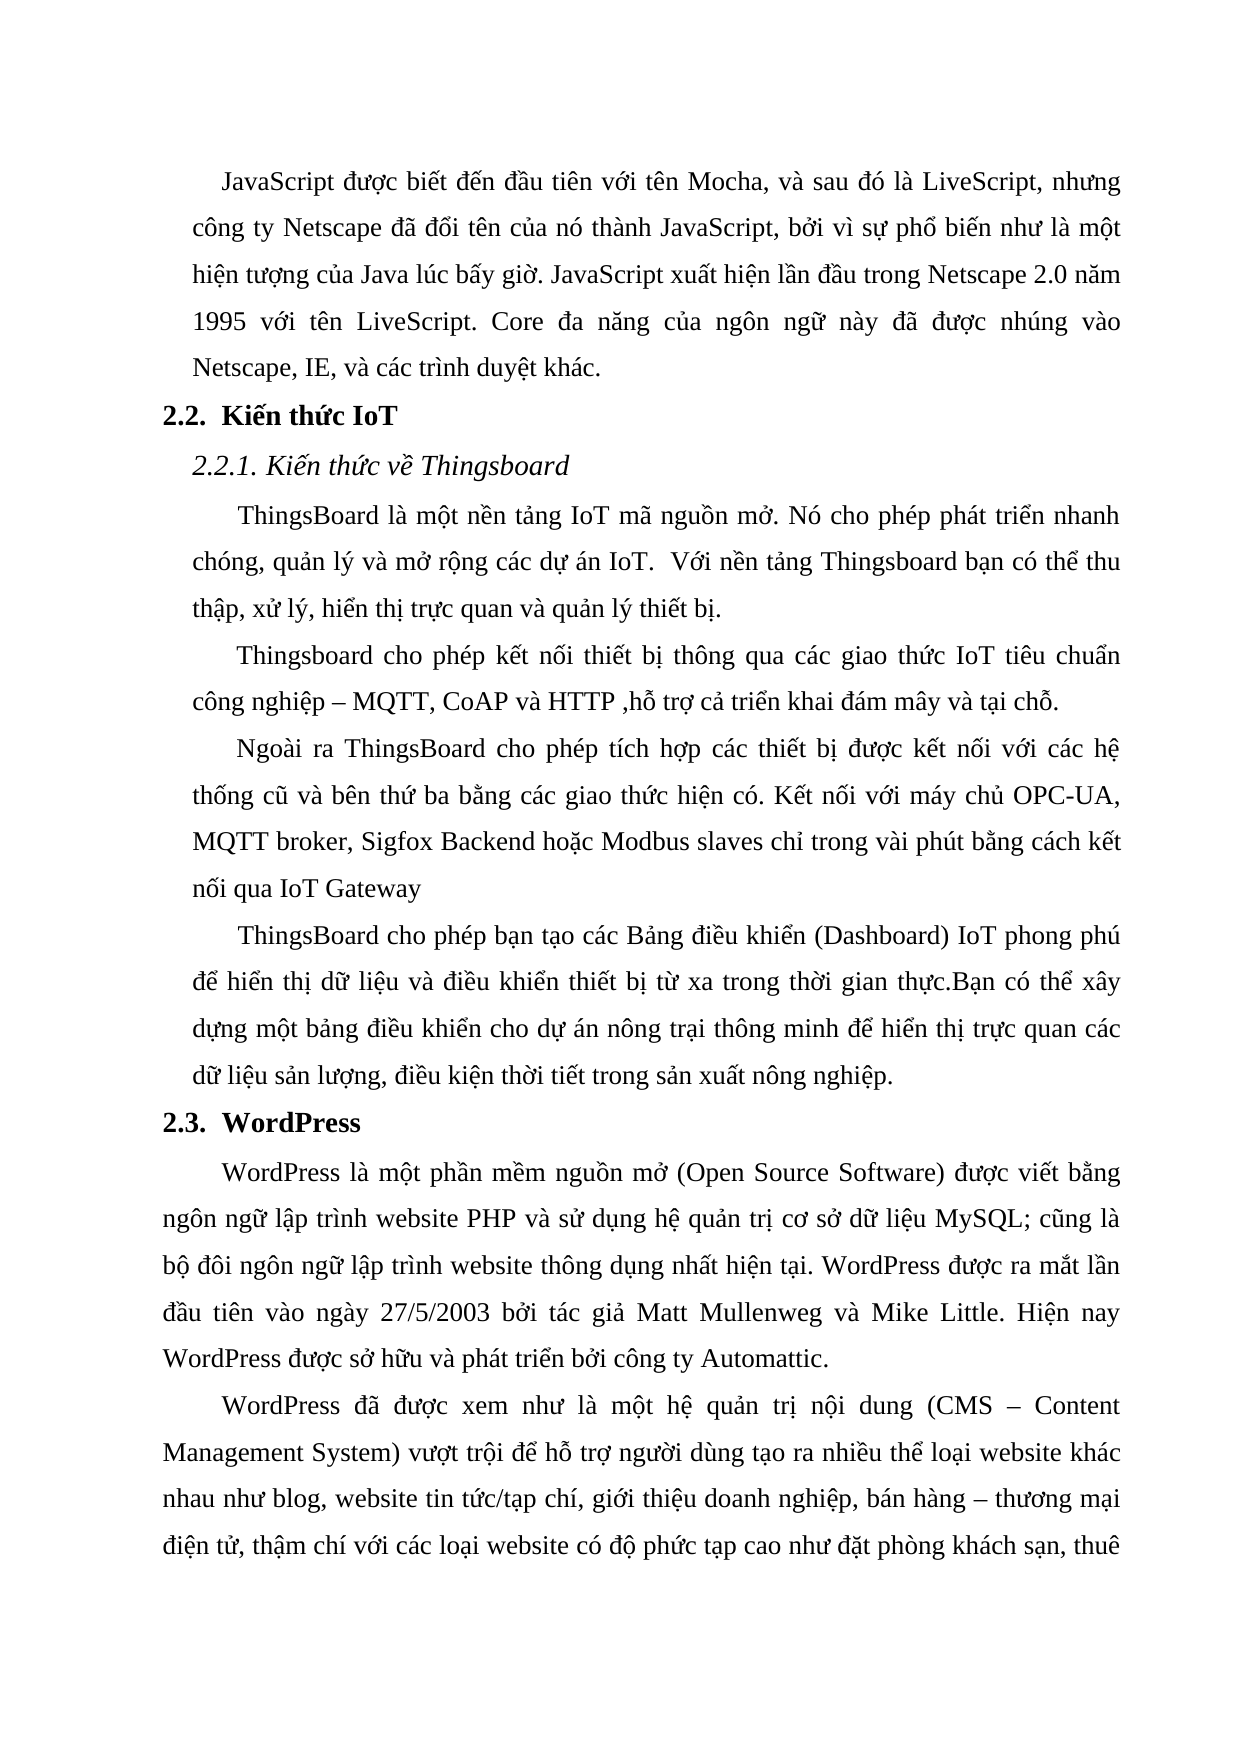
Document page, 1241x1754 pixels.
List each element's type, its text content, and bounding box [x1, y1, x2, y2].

list Kiến thức về Thingsboard [192, 448, 1122, 482]
text Thingsboard cho phép kết nối thiết bị thông qua các giao thức IoT tiêu chuẩn công nghiệp – MQTT, CoAP và HTTP ,hỗ trợ cả triển khai đám mây và tại chỗ. [192, 639, 1122, 717]
list JavaScript được biết đến đầu tiên với tên Mocha, và sau đó là LiveScript, nhưng công ty Netscape đã đổi tên của nó thành JavaScript, bởi vì sự phổ biến như là một hiện tượng của Java lúc bấy giờ. JavaScript xuất hiện lần đầu trong Netscape 2.0 năm 1995 với tên LiveScript. Core đa năng của ngôn ngữ này đã được nhúng vào Netscape, IE, và các trình duyệt khác. [192, 165, 1122, 383]
list ThingsBoard cho phép bạn tạo các Bảng điều khiển (Dashboard) IoT phong phú để hiển thị dữ liệu và điều khiển thiết bị từ xa trong thời gian thực.Bạn có thể xây dựng một bảng điều khiển cho dự án nông trại thông minh để hiển thị trực quan các dữ liệu sản lượng, điều kiện thời tiết trong sản xuất nông nghiệp. [192, 919, 1122, 1090]
text WordPress là một phần mềm nguồn mở (Open Source Software) được viết bằng ngôn ngữ lập trình website PHP và sử dụng hệ quản trị cơ sở dữ liệu MySQL; cũng là bộ đôi ngôn ngữ lập trình website thông dụng nhất hiện tại. WordPress được ra mắt lần đầu tiên vào ngày 27/5/2003 bởi tác giả Matt Mullenweg và Mike Little. Hiện nay WordPress được sở hữu và phát triển bởi công ty Automattic. [162, 1156, 1122, 1373]
list Kiến thức IoT [162, 398, 1122, 432]
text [162, 1389, 1122, 1560]
list ThingsBoard là một nền tảng IoT mã nguồn mở. Nó cho phép phát triển nhanh chóng, quản lý và mở rộng các dự án IoT. Với nền tảng Thingsboard bạn có thể thu thập, xử lý, hiển thị trực quan và quản lý thiết bị. [192, 499, 1122, 623]
list WordPress [162, 1105, 1122, 1139]
text Ngoài ra ThingsBoard cho phép tích hợp các thiết bị được kết nối với các hệ thống cũ và bên thứ ba bằng các giao thức hiện có. Kết nối với máy chủ OPC-UA, MQTT broker, Sigfox Backend hoặc Modbus slaves chỉ trong vài phút bằng cách kết nối qua IoT Gateway [192, 732, 1122, 903]
